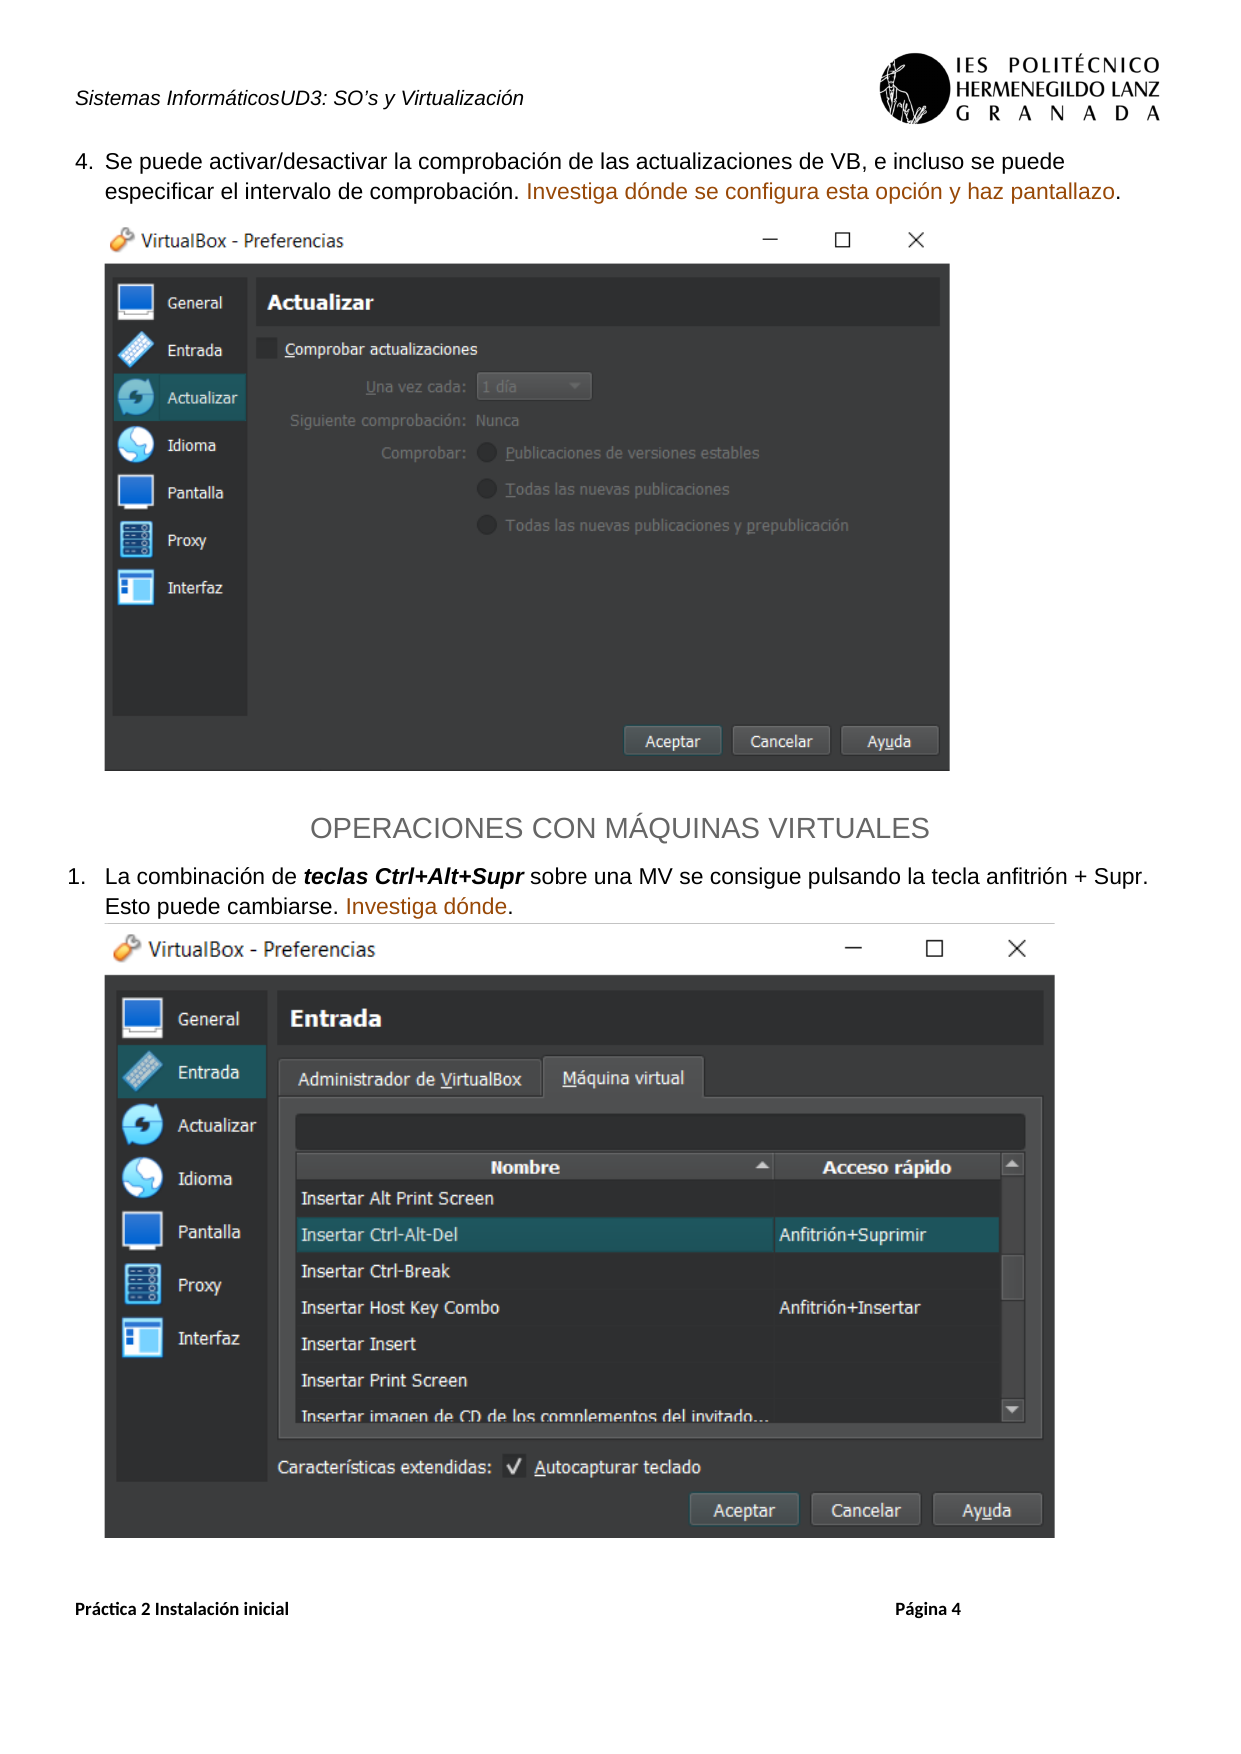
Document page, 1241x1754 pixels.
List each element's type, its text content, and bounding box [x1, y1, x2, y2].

picture [104, 923, 1055, 1538]
list La combinación de teclas Ctrl+Alt+Supr sobre una MV se consigue pulsando la tecla anfitrión + Supr. Esto puede cambiarse. Investiga dónde. [67, 863, 1165, 919]
picture [871, 51, 1166, 126]
picture [104, 220, 950, 771]
list Se puede activar/desactivar la comprobación de las actualizaciones de VB, e incluso se puede especificar el intervalo de comprobación. Investiga dónde se configura esta opción y haz pantallazo. [75, 148, 1165, 204]
subtitle OPERACIONES CON MÁQUINAS VIRTUALES [75, 812, 1165, 845]
